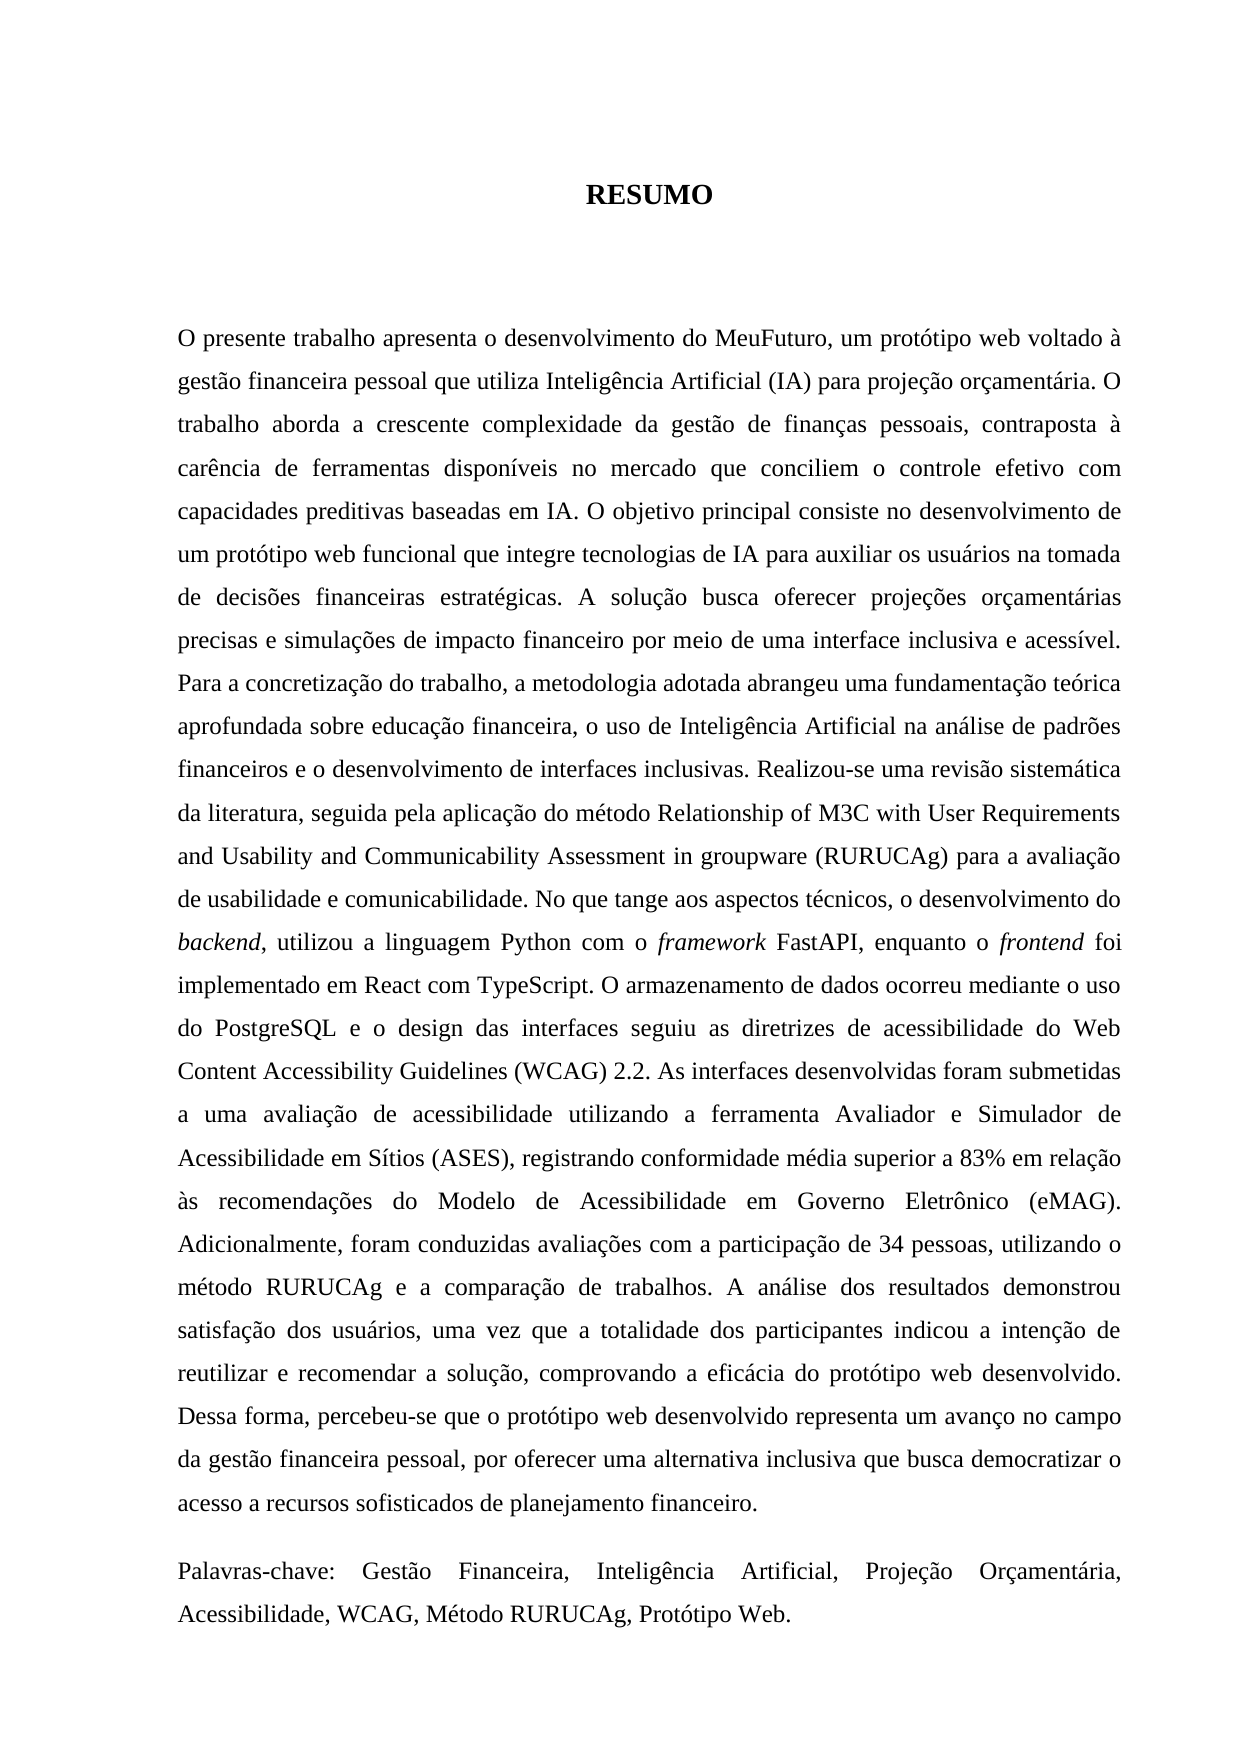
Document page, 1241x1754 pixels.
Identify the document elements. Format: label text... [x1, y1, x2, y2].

text RESUMO [177, 177, 1122, 211]
text Palavras-chave: Gestão Financeira, Inteligência Artificial, Projeção Orçamentária, Acessibilidade, WCAG, Método RURUCAg, Protótipo Web. [177, 1556, 1122, 1628]
text O presente trabalho apresenta o desenvolvimento do MeuFuturo, um protótipo web voltado à gestão financeira pessoal que utiliza Inteligência Artificial (IA) para projeção orçamentária. O trabalho aborda a crescente complexidade da gestão de finanças pessoais, contraposta à carência de ferramentas disponíveis no mercado que conciliem o controle efetivo com capacidades preditivas baseadas em IA. O objetivo principal consiste no desenvolvimento de um protótipo web funcional que integre tecnologias de IA para auxiliar os usuários na tomada de decisões financeiras estratégicas. A solução busca oferecer projeções orçamentárias precisas e simulações de impacto financeiro por meio de uma interface inclusiva e acessível. Para a concretização do trabalho, a metodologia adotada abrangeu uma fundamentação teórica aprofundada sobre educação financeira, o uso de Inteligência Artificial na análise de padrões financeiros e o desenvolvimento de interfaces inclusivas. Realizou-se uma revisão sistemática da literatura, seguida pela aplicação do método Relationship of M3C with User Requirements and Usability and Communicability Assessment in groupware (RURUCAg) para a avaliação de usabilidade e comunicabilidade. No que tange aos aspectos técnicos, o desenvolvimento do backend, utilizou a linguagem Python com o framework FastAPI, enquanto o frontend foi implementado em React com TypeScript. O armazenamento de dados ocorreu mediante o uso do PostgreSQL e o design das interfaces seguiu as diretrizes de acessibilidade do Web Content Accessibility Guidelines (WCAG) 2.2. As interfaces desenvolvidas foram submetidas a uma avaliação de acessibilidade utilizando a ferramenta Avaliador e Simulador de Acessibilidade em Sítios (ASES), registrando conformidade média superior a 83% em relação às recomendações do Modelo de Acessibilidade em Governo Eletrônico (eMAG). Adicionalmente, foram conduzidas avaliações com a participação de 34 pessoas, utilizando o método RURUCAg e a comparação de trabalhos. A análise dos resultados demonstrou satisfação dos usuários, uma vez que a totalidade dos participantes indicou a intenção de reutilizar e recomendar a solução, comprovando a eficácia do protótipo web desenvolvido. Dessa forma, percebeu-se que o protótipo web desenvolvido representa um avanço no campo da gestão financeira pessoal, por oferecer uma alternativa inclusiva que busca democratizar o acesso a recursos sofisticados de planejamento financeiro. [177, 323, 1122, 1516]
